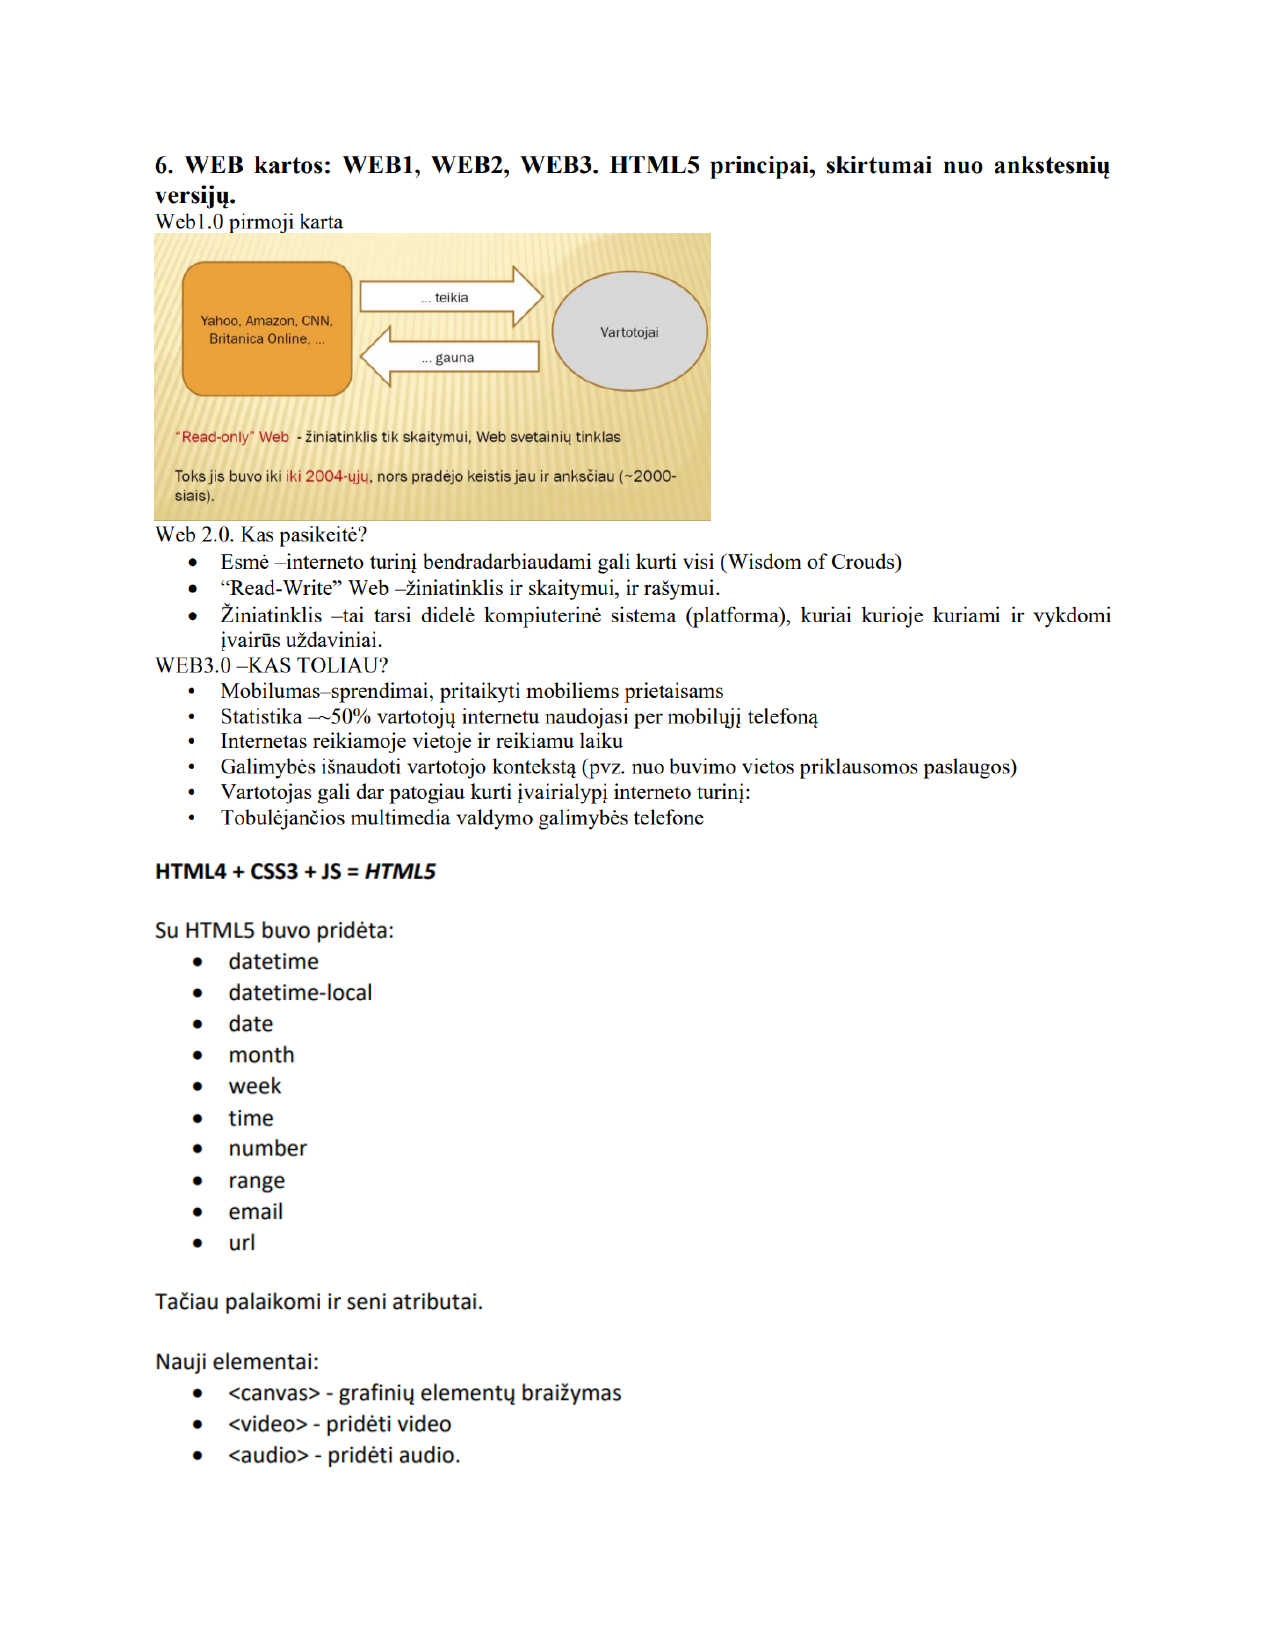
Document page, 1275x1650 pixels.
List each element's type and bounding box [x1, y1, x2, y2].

picture [150, 851, 630, 1487]
picture [150, 150, 1125, 832]
